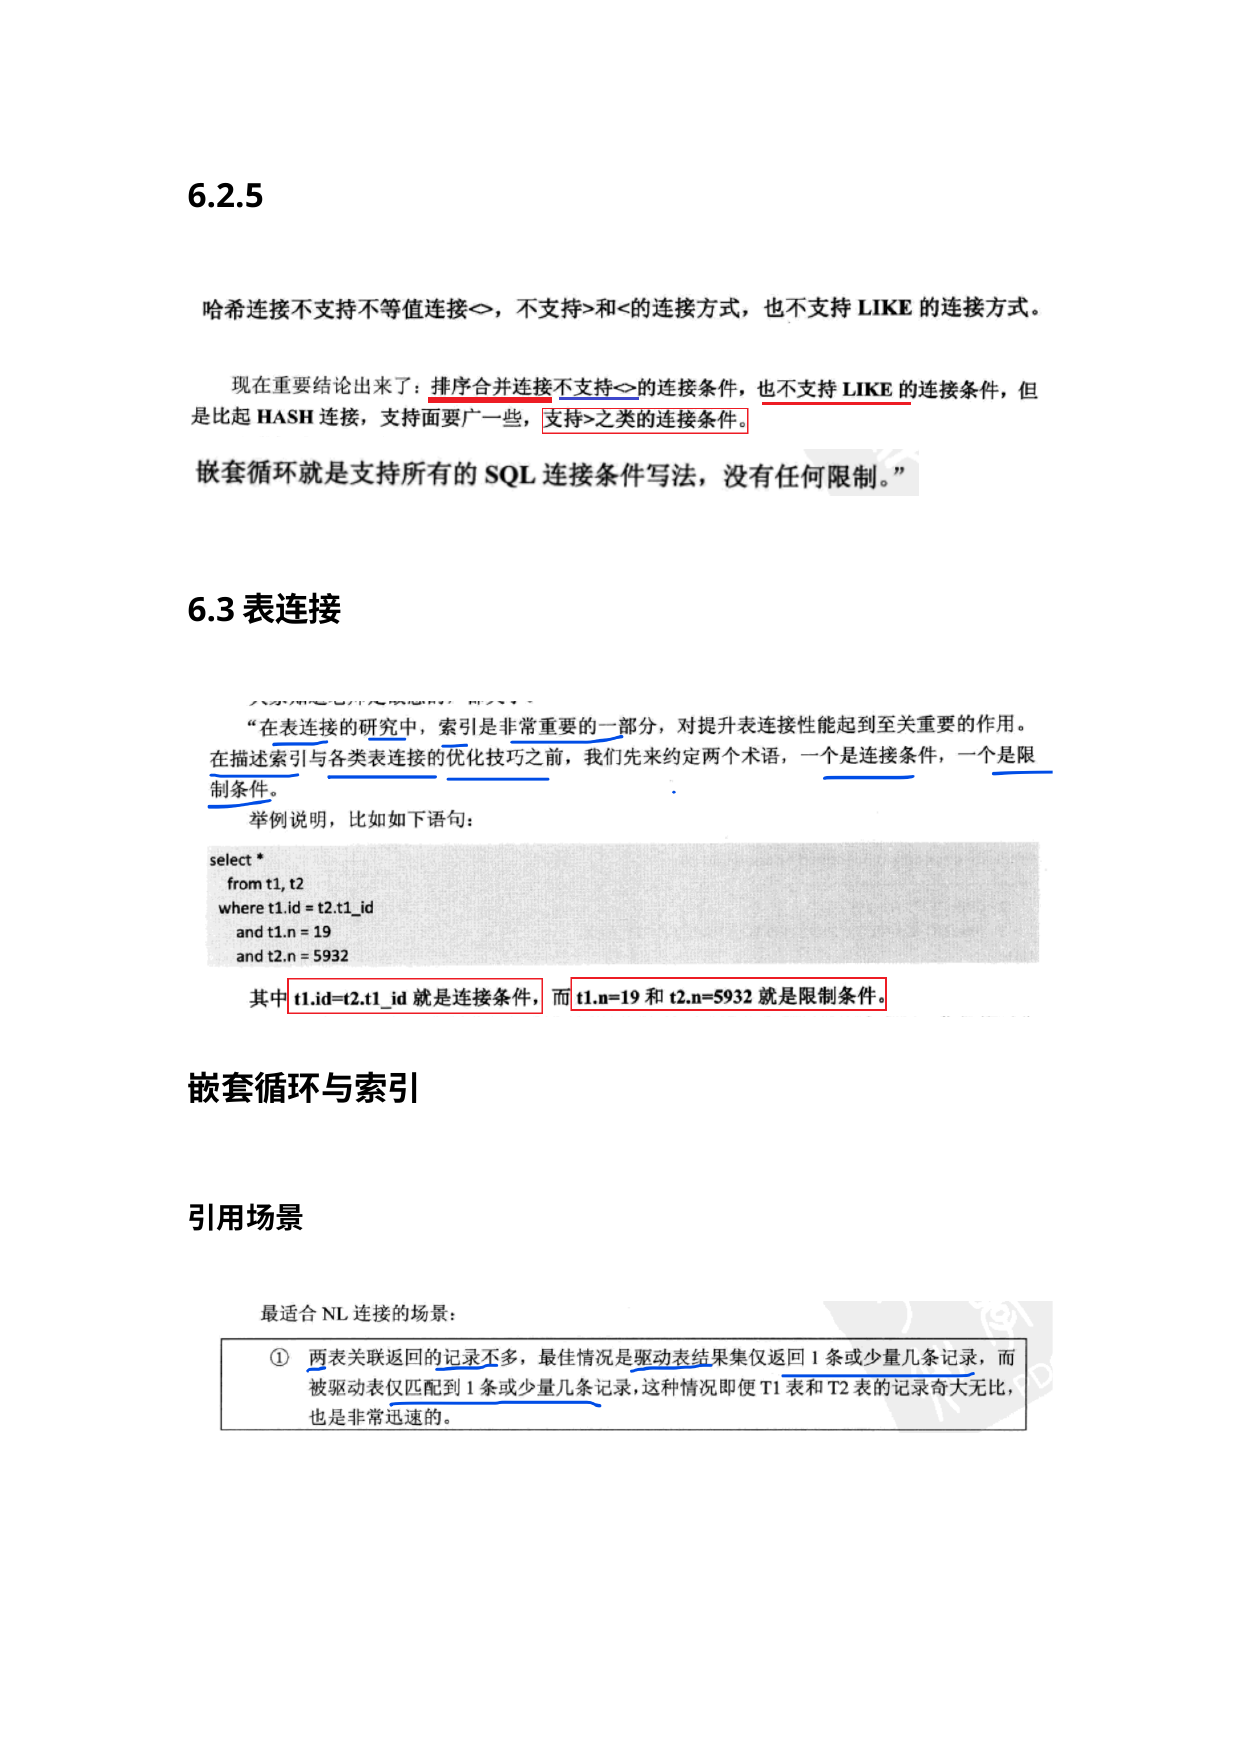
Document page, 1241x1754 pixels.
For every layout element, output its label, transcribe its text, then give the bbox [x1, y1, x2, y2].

subtitle 6.2.5 [187, 162, 1053, 227]
subtitle 引用场景 [187, 1183, 1053, 1248]
subtitle 嵌套循环与索引 [187, 1054, 1053, 1119]
picture [187, 701, 1053, 1017]
picture [187, 449, 919, 496]
picture [187, 1301, 1053, 1433]
picture [187, 352, 1053, 437]
subtitle 6.3表连接 [187, 574, 1053, 639]
picture [187, 287, 1053, 324]
